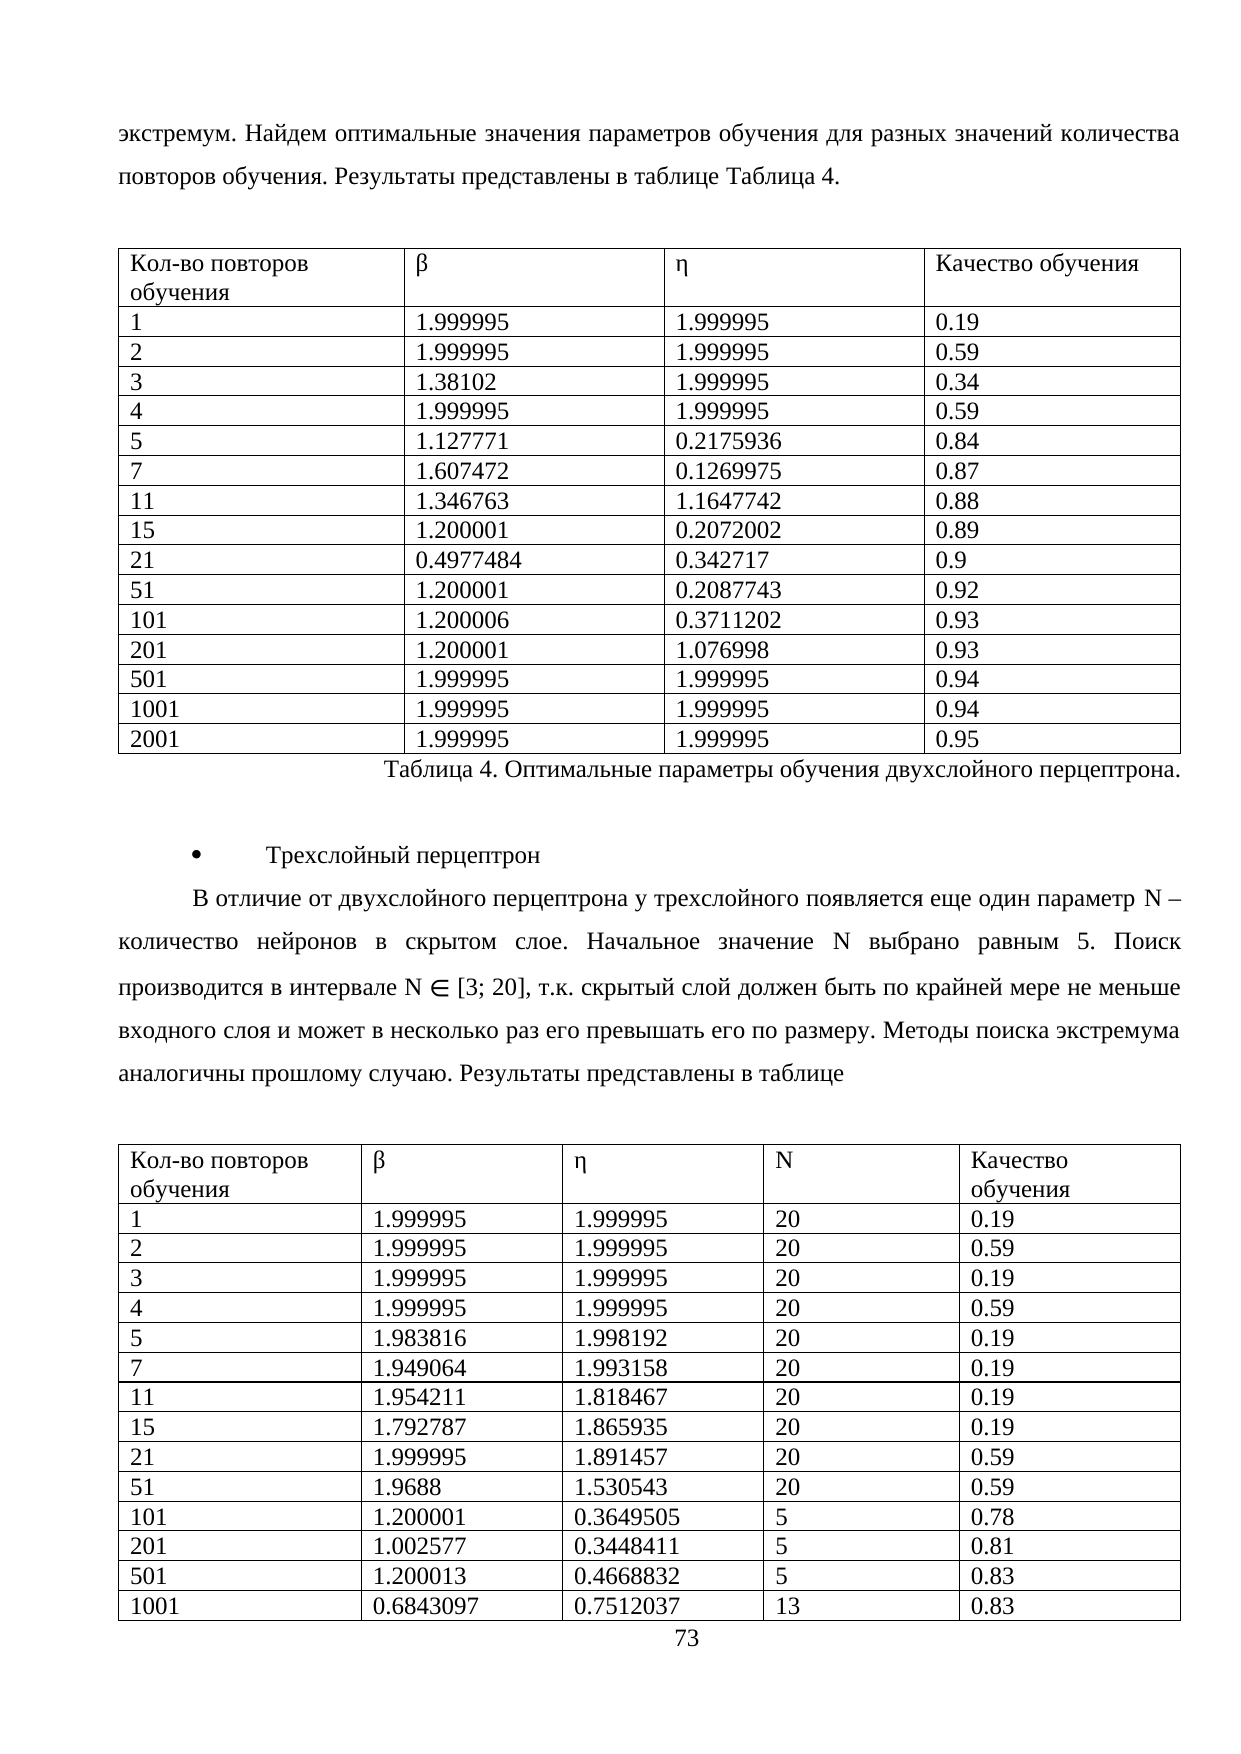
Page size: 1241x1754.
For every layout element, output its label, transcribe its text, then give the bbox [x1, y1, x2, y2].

table_cell 0.59 [960, 1293, 1180, 1322]
table_cell 3 [119, 1263, 361, 1292]
table_header η [563, 1145, 763, 1203]
table_cell 0.87 [925, 456, 1180, 485]
table_cell 15 [119, 1412, 361, 1441]
table_cell 0.59 [925, 337, 1180, 366]
table_cell 1.999995 [563, 1204, 763, 1232]
table_cell 20 [764, 1442, 959, 1471]
table_cell 0.9 [925, 545, 1180, 574]
table_header Кол-во повторов обучения [119, 1145, 361, 1203]
table_cell 20 [764, 1293, 959, 1322]
table_cell 1.999995 [665, 307, 924, 336]
table_cell 20 [764, 1353, 959, 1381]
table_cell 0.2175936 [665, 426, 924, 455]
table_cell 11 [119, 486, 404, 514]
table_cell 5 [119, 1323, 361, 1352]
table_cell 0.93 [925, 605, 1180, 634]
table_cell 20 [764, 1383, 959, 1411]
table_cell 0.7512037 [563, 1591, 763, 1620]
table_cell 2 [119, 337, 404, 366]
text Таблица 4. Оптимальные параметры обучения двухслойного перцептрона. [118, 754, 1181, 783]
table_cell 1.993158 [563, 1353, 763, 1381]
table_cell 201 [119, 635, 404, 663]
table_cell 20 [764, 1234, 959, 1262]
table_cell 7 [119, 456, 404, 485]
table_cell 20 [764, 1263, 959, 1292]
table_cell 5 [764, 1531, 959, 1560]
table_cell 11 [119, 1383, 361, 1411]
table_cell 0.6843097 [362, 1591, 562, 1620]
table_cell 0.34 [925, 367, 1180, 395]
table_cell 1.200001 [405, 516, 664, 544]
table_cell 501 [119, 665, 404, 693]
table_cell 1.38102 [405, 367, 664, 395]
table_cell 0.59 [925, 396, 1180, 425]
table_cell 7 [119, 1353, 361, 1381]
table_cell 0.3711202 [665, 605, 924, 634]
table_cell 0.2072002 [665, 516, 924, 544]
table_cell 1.999995 [665, 396, 924, 425]
table_cell 1.999995 [563, 1263, 763, 1292]
table_cell 2 [119, 1234, 361, 1262]
table_cell 1.818467 [563, 1383, 763, 1411]
table_cell 1.999995 [362, 1263, 562, 1292]
table_cell 1.999995 [405, 396, 664, 425]
table_cell 0.2087743 [665, 575, 924, 604]
table_header β [405, 249, 664, 306]
table_cell 0.83 [960, 1591, 1180, 1620]
table_cell 20 [764, 1204, 959, 1232]
table_cell 1.200001 [405, 575, 664, 604]
table_cell 0.81 [960, 1531, 1180, 1560]
table_cell 101 [119, 605, 404, 634]
table_cell 1.200001 [362, 1502, 562, 1530]
table_cell 1.999995 [405, 337, 664, 366]
table_cell 21 [119, 1442, 361, 1471]
table_cell 13 [764, 1591, 959, 1620]
table_cell 1.999995 [362, 1442, 562, 1471]
table_header Качество обучения [960, 1145, 1180, 1203]
table_cell 1.999995 [405, 724, 664, 753]
table_cell 2001 [119, 724, 404, 753]
table_cell 1.1647742 [665, 486, 924, 514]
table_cell 0.93 [925, 635, 1180, 663]
table_cell 0.94 [925, 665, 1180, 693]
table_header N [764, 1145, 959, 1203]
table_cell 1.200006 [405, 605, 664, 634]
table_cell 0.94 [925, 694, 1180, 723]
table_cell 0.78 [960, 1502, 1180, 1530]
table_cell 1001 [119, 694, 404, 723]
table_cell 1.949064 [362, 1353, 562, 1381]
table_cell 1.983816 [362, 1323, 562, 1352]
table_cell 1.9688 [362, 1472, 562, 1501]
table_cell 0.1269975 [665, 456, 924, 485]
table_cell 51 [119, 575, 404, 604]
table_cell 1.999995 [362, 1234, 562, 1262]
table_cell 1.530543 [563, 1472, 763, 1501]
table_cell 0.3448411 [563, 1531, 763, 1560]
table_header Кол-во повторов обучения [119, 249, 404, 306]
table_cell 1.999995 [563, 1234, 763, 1262]
table_cell 0.19 [960, 1323, 1180, 1352]
table_cell 5 [119, 426, 404, 455]
table_cell 21 [119, 545, 404, 574]
table_cell 0.89 [925, 516, 1180, 544]
table_cell 1.954211 [362, 1383, 562, 1411]
table_cell 1.346763 [405, 486, 664, 514]
table_cell 0.84 [925, 426, 1180, 455]
table_cell 51 [119, 1472, 361, 1501]
table_cell 1.076998 [665, 635, 924, 663]
table_cell 0.19 [960, 1383, 1180, 1411]
table_cell 1.999995 [665, 724, 924, 753]
table_cell 0.3649505 [563, 1502, 763, 1530]
table_cell 1.865935 [563, 1412, 763, 1441]
table_cell 4 [119, 1293, 361, 1322]
table_cell 101 [119, 1502, 361, 1530]
table_cell 1.999995 [665, 337, 924, 366]
table_header β [362, 1145, 562, 1203]
table_cell 20 [764, 1472, 959, 1501]
table_cell 0.59 [960, 1442, 1180, 1471]
table_cell 1.999995 [362, 1204, 562, 1232]
table_cell 0.19 [960, 1263, 1180, 1292]
table_cell 20 [764, 1412, 959, 1441]
table_cell 1.891457 [563, 1442, 763, 1471]
table_cell 5 [764, 1561, 959, 1590]
table_cell 201 [119, 1531, 361, 1560]
table_cell 1.792787 [362, 1412, 562, 1441]
table_cell 1001 [119, 1591, 361, 1620]
table_cell 1.999995 [405, 665, 664, 693]
table_cell 1.999995 [405, 694, 664, 723]
table_cell 0.4668832 [563, 1561, 763, 1590]
table_cell 0.88 [925, 486, 1180, 514]
table_cell 0.19 [960, 1353, 1180, 1381]
subtitle Трехслойный перцептрон [118, 840, 1181, 869]
table_cell 1.200013 [362, 1561, 562, 1590]
table_cell 0.342717 [665, 545, 924, 574]
table_cell 1.607472 [405, 456, 664, 485]
table_cell 1.999995 [665, 665, 924, 693]
table_cell 0.19 [960, 1412, 1180, 1441]
table_cell 0.19 [925, 307, 1180, 336]
table_cell 1 [119, 1204, 361, 1232]
table_cell 1.127771 [405, 426, 664, 455]
table_cell 0.59 [960, 1472, 1180, 1501]
table_cell 0.59 [960, 1234, 1180, 1262]
table_cell 1.999995 [665, 694, 924, 723]
table_cell 0.19 [960, 1204, 1180, 1232]
table_cell 1 [119, 307, 404, 336]
table_cell 20 [764, 1323, 959, 1352]
table_cell 4 [119, 396, 404, 425]
table_cell 5 [764, 1502, 959, 1530]
table_header η [665, 249, 924, 306]
text В отличие от двухслойного перцептрона у трехслойного появляется еще один параметр N – количество нейронов в скрытом слое. Начальное значение N выбрано равным 5. Поиск производится в интервале N ∊ [3; 20], т.к. скрытый слой должен быть по крайней мере не меньше входного слоя и может в несколько раз его превышать его по размеру. Методы поиска экстремума аналогичны прошлому случаю. Результаты представлены в таблице [118, 883, 1181, 1087]
table_cell 0.4977484 [405, 545, 664, 574]
table_cell 1.002577 [362, 1531, 562, 1560]
table_header Качество обучения [925, 249, 1180, 306]
table_cell 1.999995 [563, 1293, 763, 1322]
table_cell 0.92 [925, 575, 1180, 604]
table_cell 1.999995 [362, 1293, 562, 1322]
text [118, 118, 1181, 190]
table_cell 0.95 [925, 724, 1180, 753]
table_cell 3 [119, 367, 404, 395]
table_cell 15 [119, 516, 404, 544]
table_cell 1.999995 [405, 307, 664, 336]
table_cell 1.999995 [665, 367, 924, 395]
table_cell 1.200001 [405, 635, 664, 663]
table_cell 501 [119, 1561, 361, 1590]
table_cell 1.998192 [563, 1323, 763, 1352]
table_cell 0.83 [960, 1561, 1180, 1590]
